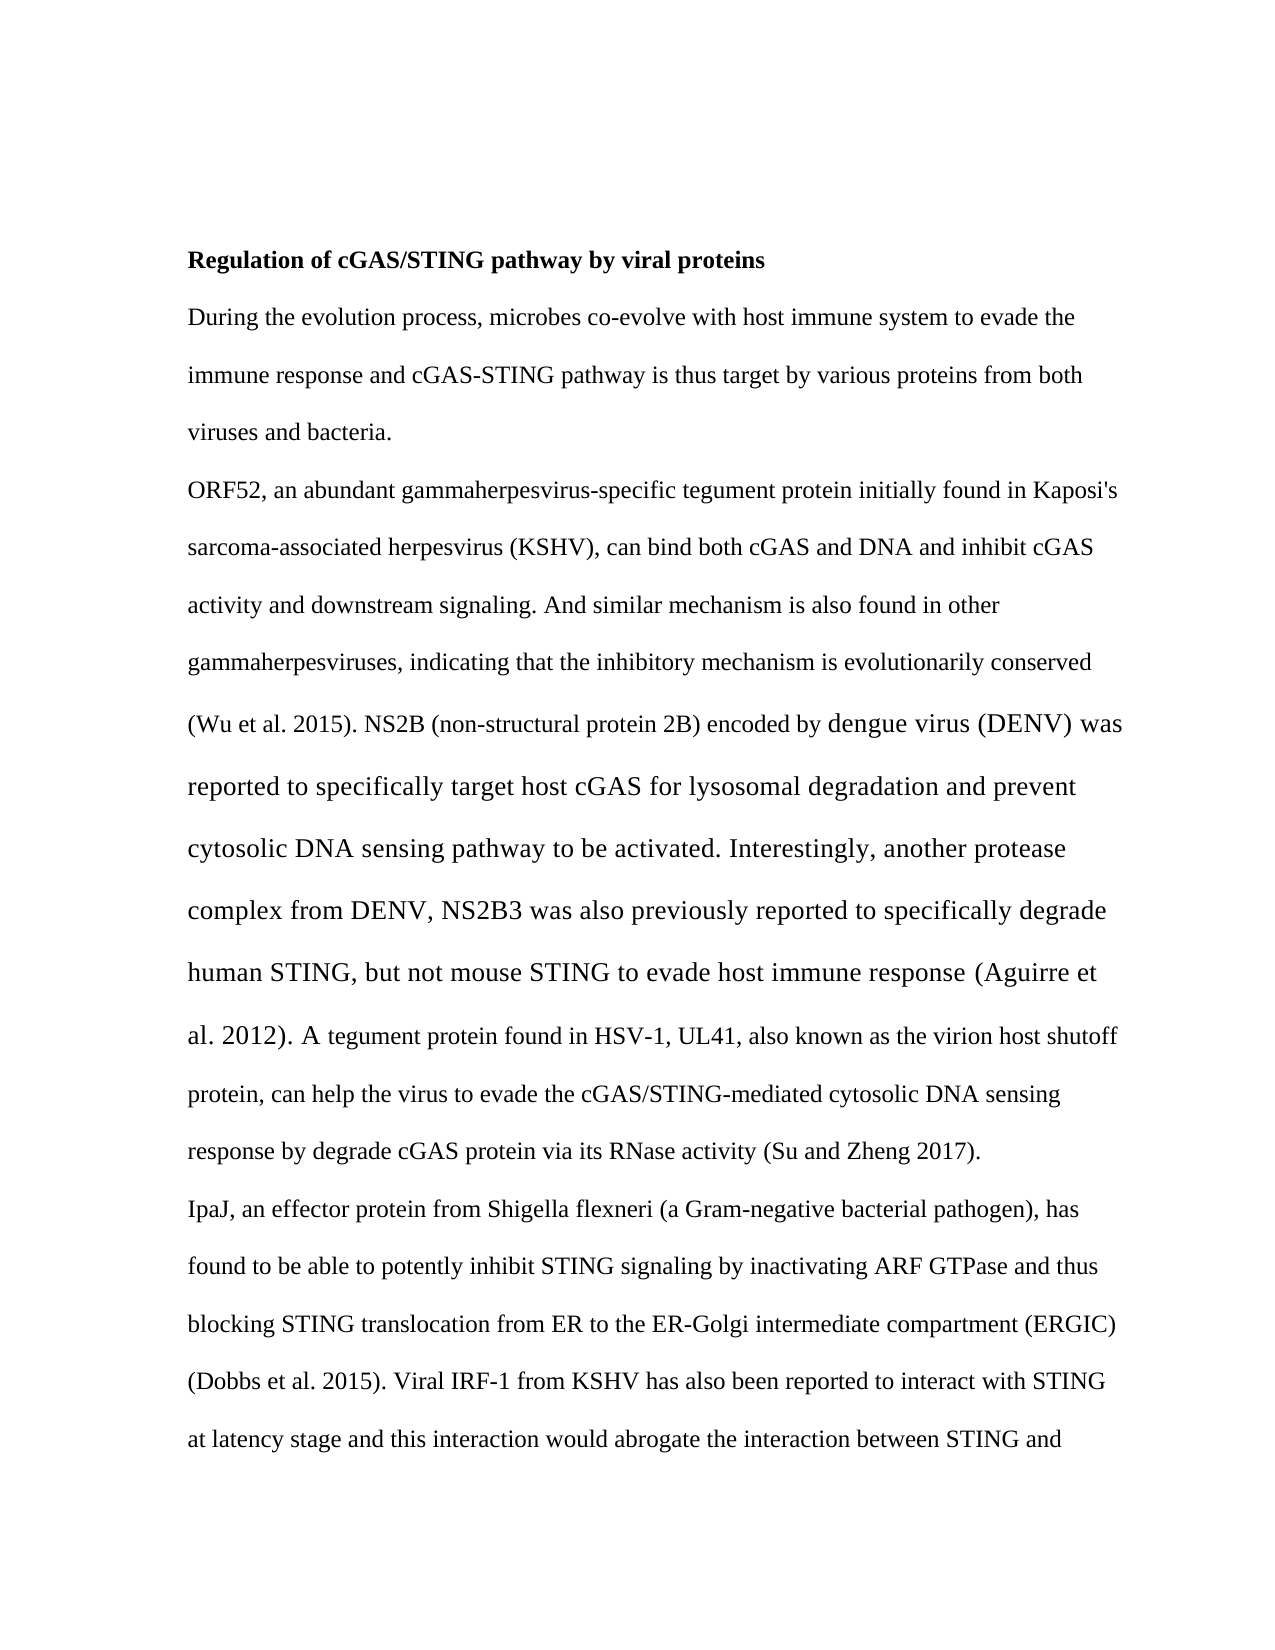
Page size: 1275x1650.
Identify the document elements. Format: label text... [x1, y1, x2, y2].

text ORF52, an abundant gammaherpesvirus-specific tegument protein initially found in Kaposi's sarcoma-associated herpesvirus (KSHV), can bind both cGAS and DNA and inhibit cGAS activity and downstream signaling. And similar mechanism is also found in other gammaherpesviruses, indicating that the inhibitory mechanism is evolutionarily conserved (Wu et al. 2015). NS2B (non-structural protein 2B) encoded by dengue virus (DENV) was reported to specifically target host cGAS for lysosomal degradation and prevent cytosolic DNA sensing pathway to be activated. Interestingly, another protease complex from DENV, NS2B3 was also previously reported to specifically degrade human STING, but not mouse STING to evade host immune response (Aguirre et al. 2012). A tegument protein found in HSV-1, UL41, also known as the virion host shutoff protein, can help the virus to evade the cGAS/STING-mediated cytosolic DNA sensing response by degrade cGAS protein via its RNase activity (Su and Zheng 2017). [187, 475, 1125, 1165]
text During the evolution process, microbes co-evolve with host immune system to evade the immune response and cGAS-STING pathway is thus target by various proteins from both viruses and bacteria. [187, 302, 1125, 446]
text Regulation of cGAS/STING pathway by viral proteins [187, 245, 1125, 274]
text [187, 1194, 1125, 1452]
